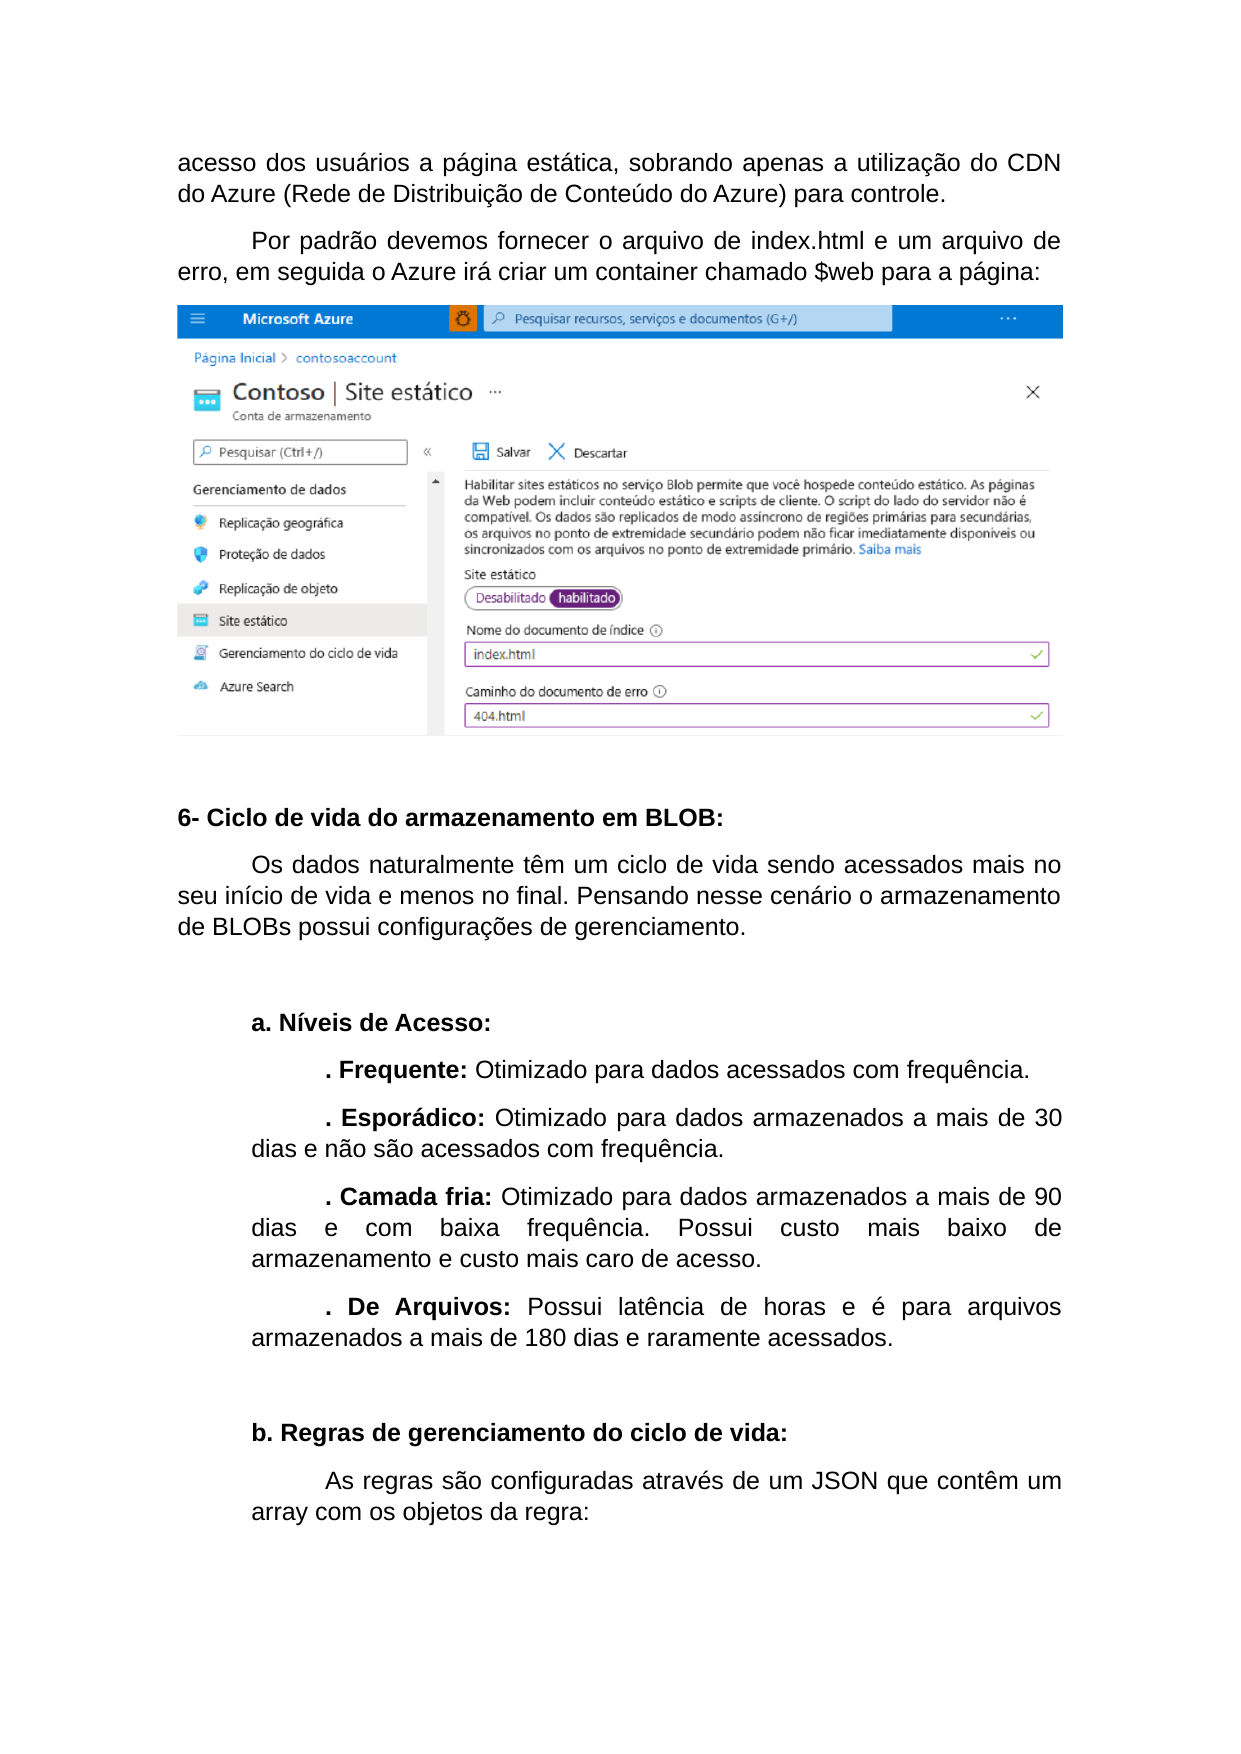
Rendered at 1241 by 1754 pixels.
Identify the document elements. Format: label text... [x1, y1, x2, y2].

text Por padrão devemos fornecer o arquivo de index.html e um arquivo de erro, em seguida o Azure irá criar um container chamado $web para a página: [177, 226, 1063, 286]
text . Camada fria: Otimizado para dados armazenados a mais de 90 dias e com baixa frequência. Possui custo mais baixo de armazenamento e custo mais caro de acesso. [251, 1182, 1063, 1273]
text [177, 148, 1063, 207]
text b. Regras de gerenciamento do ciclo de vida: [251, 1418, 1063, 1447]
text . Frequente: Otimizado para dados acessados com frequência. [177, 1056, 1063, 1084]
text a. Níveis de Acesso: [177, 1008, 1063, 1037]
picture [177, 305, 1063, 736]
text 6- Ciclo de vida do armazenamento em BLOB: [177, 803, 1063, 831]
text Os dados naturalmente têm um ciclo de vida sendo acessados mais no seu início de vida e menos no final. Pensando nesse cenário o armazenamento de BLOBs possui configurações de gerenciamento. [177, 850, 1063, 941]
text . De Arquivos: Possui latência de horas e é para arquivos armazenados a mais de 180 dias e raramente acessados. [251, 1292, 1063, 1352]
text . Esporádico: Otimizado para dados armazenados a mais de 30 dias e não são acessados com frequência. [251, 1103, 1063, 1163]
text As regras são configuradas através de um JSON que contêm um array com os objetos da regra: [251, 1466, 1063, 1526]
